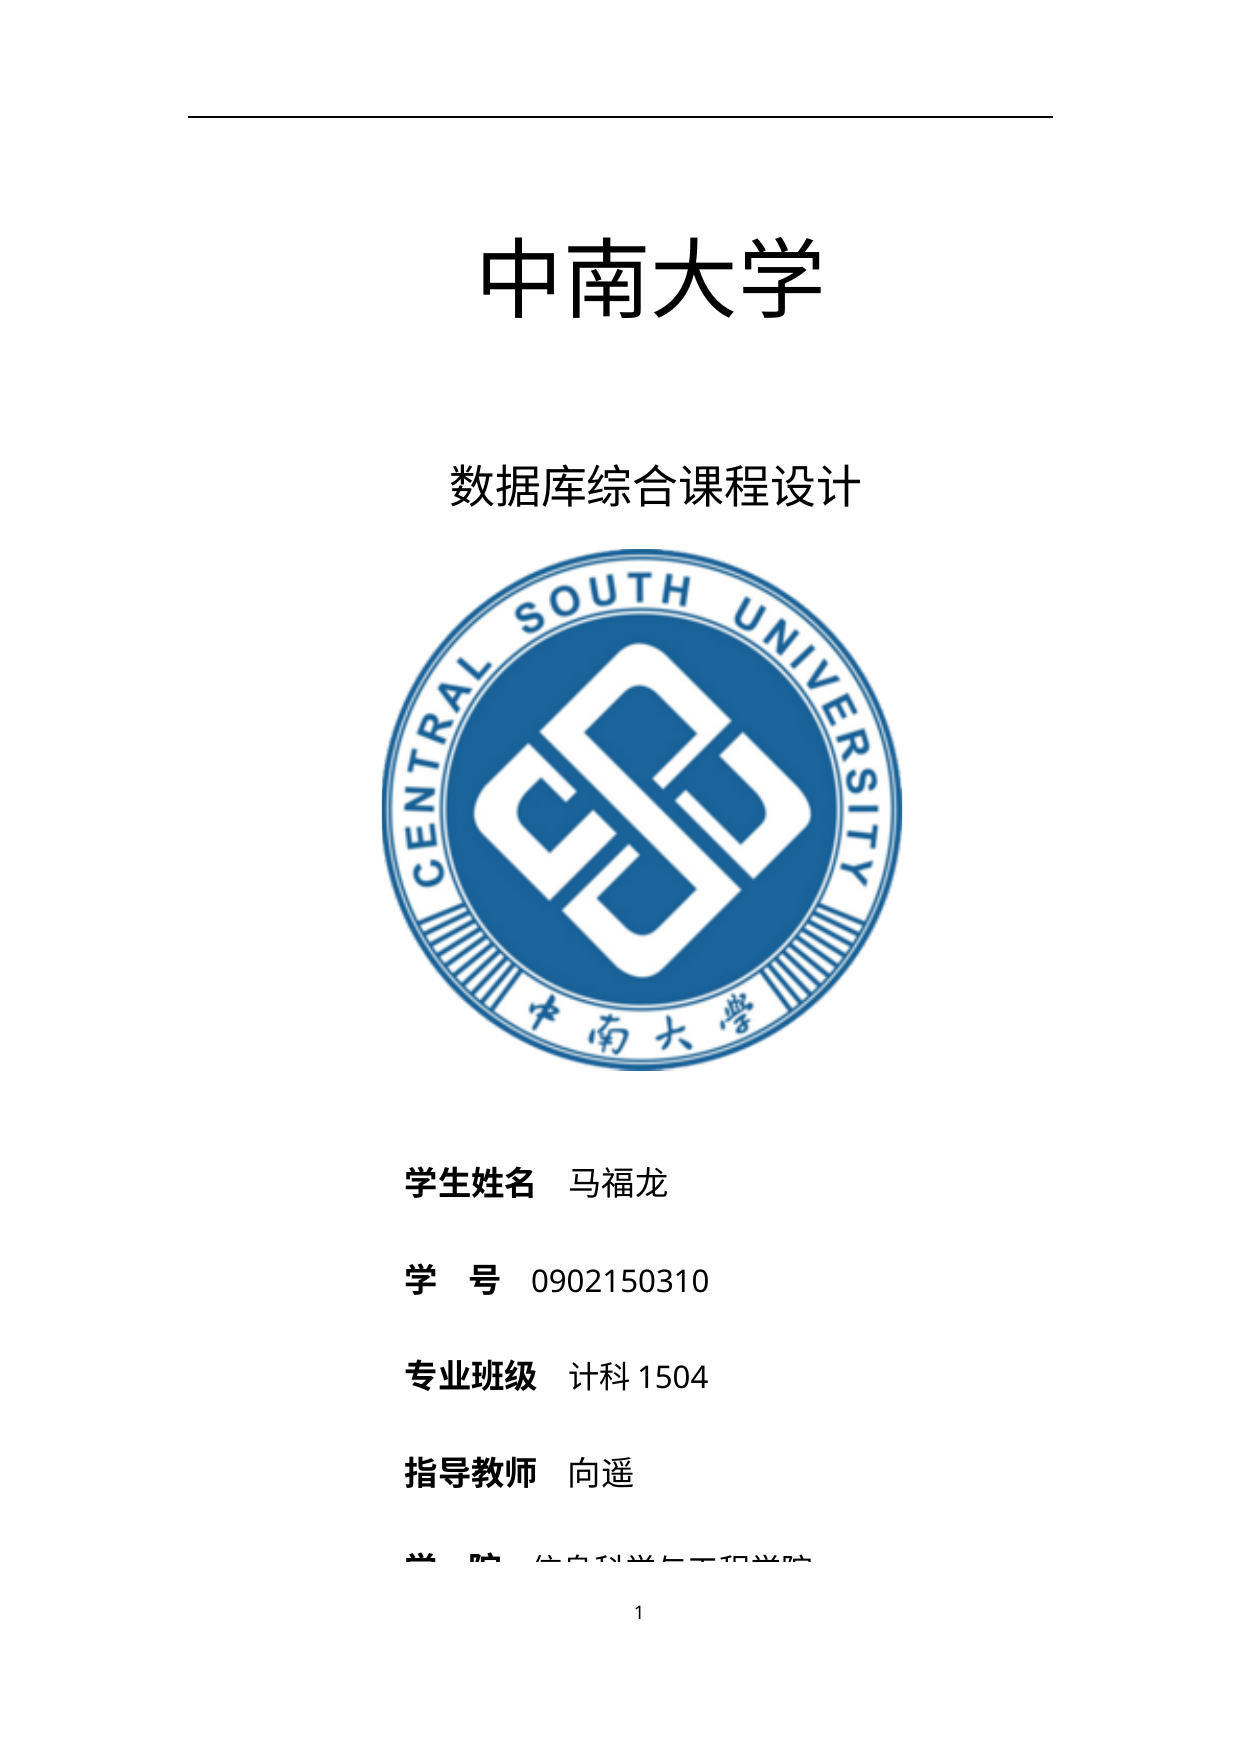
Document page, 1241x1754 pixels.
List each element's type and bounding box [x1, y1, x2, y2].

picture [381, 549, 903, 1071]
